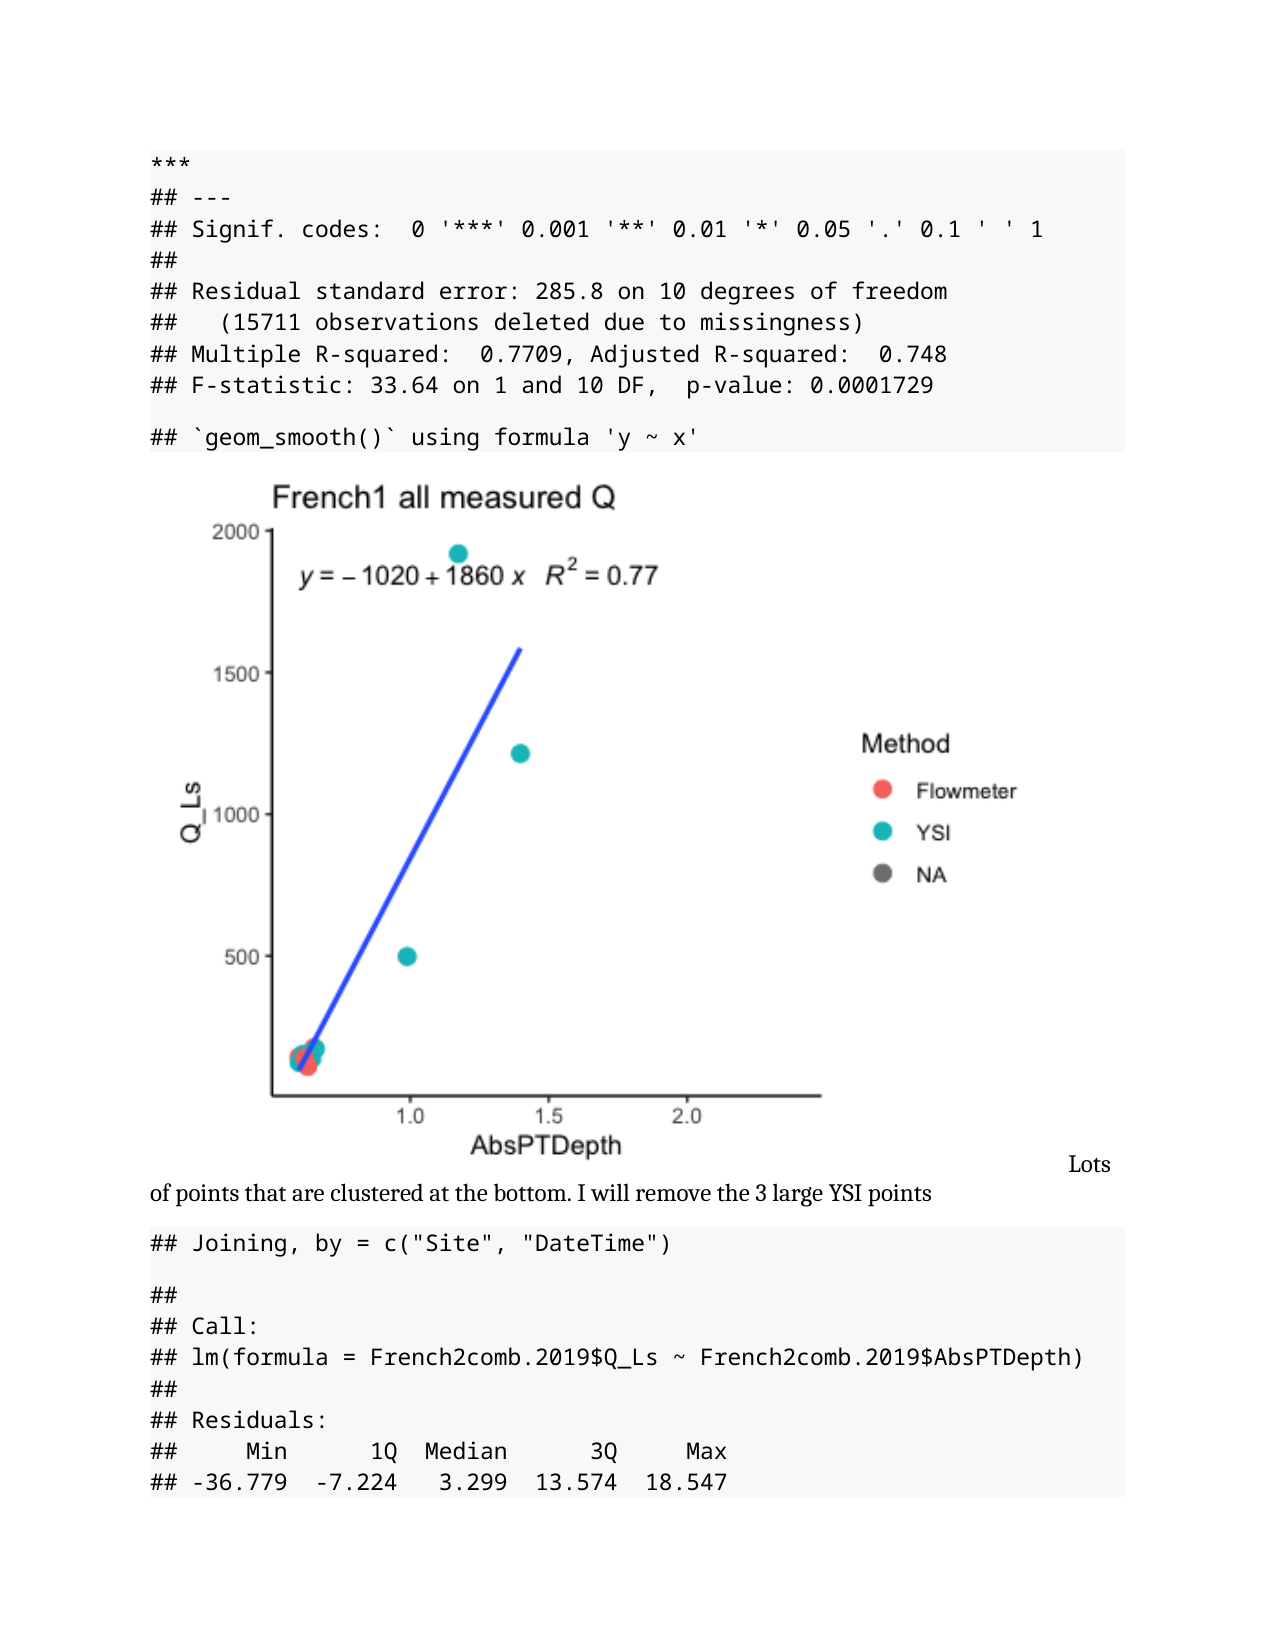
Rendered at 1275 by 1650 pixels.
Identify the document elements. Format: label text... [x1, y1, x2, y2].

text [150, 1279, 1125, 1497]
text ## `geom_smooth()` using formula 'y ~ x' [150, 421, 1125, 452]
text ## Joining, by = c("Site", "DateTime") [150, 1227, 1125, 1258]
picture [168, 472, 1044, 1173]
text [150, 150, 1125, 400]
